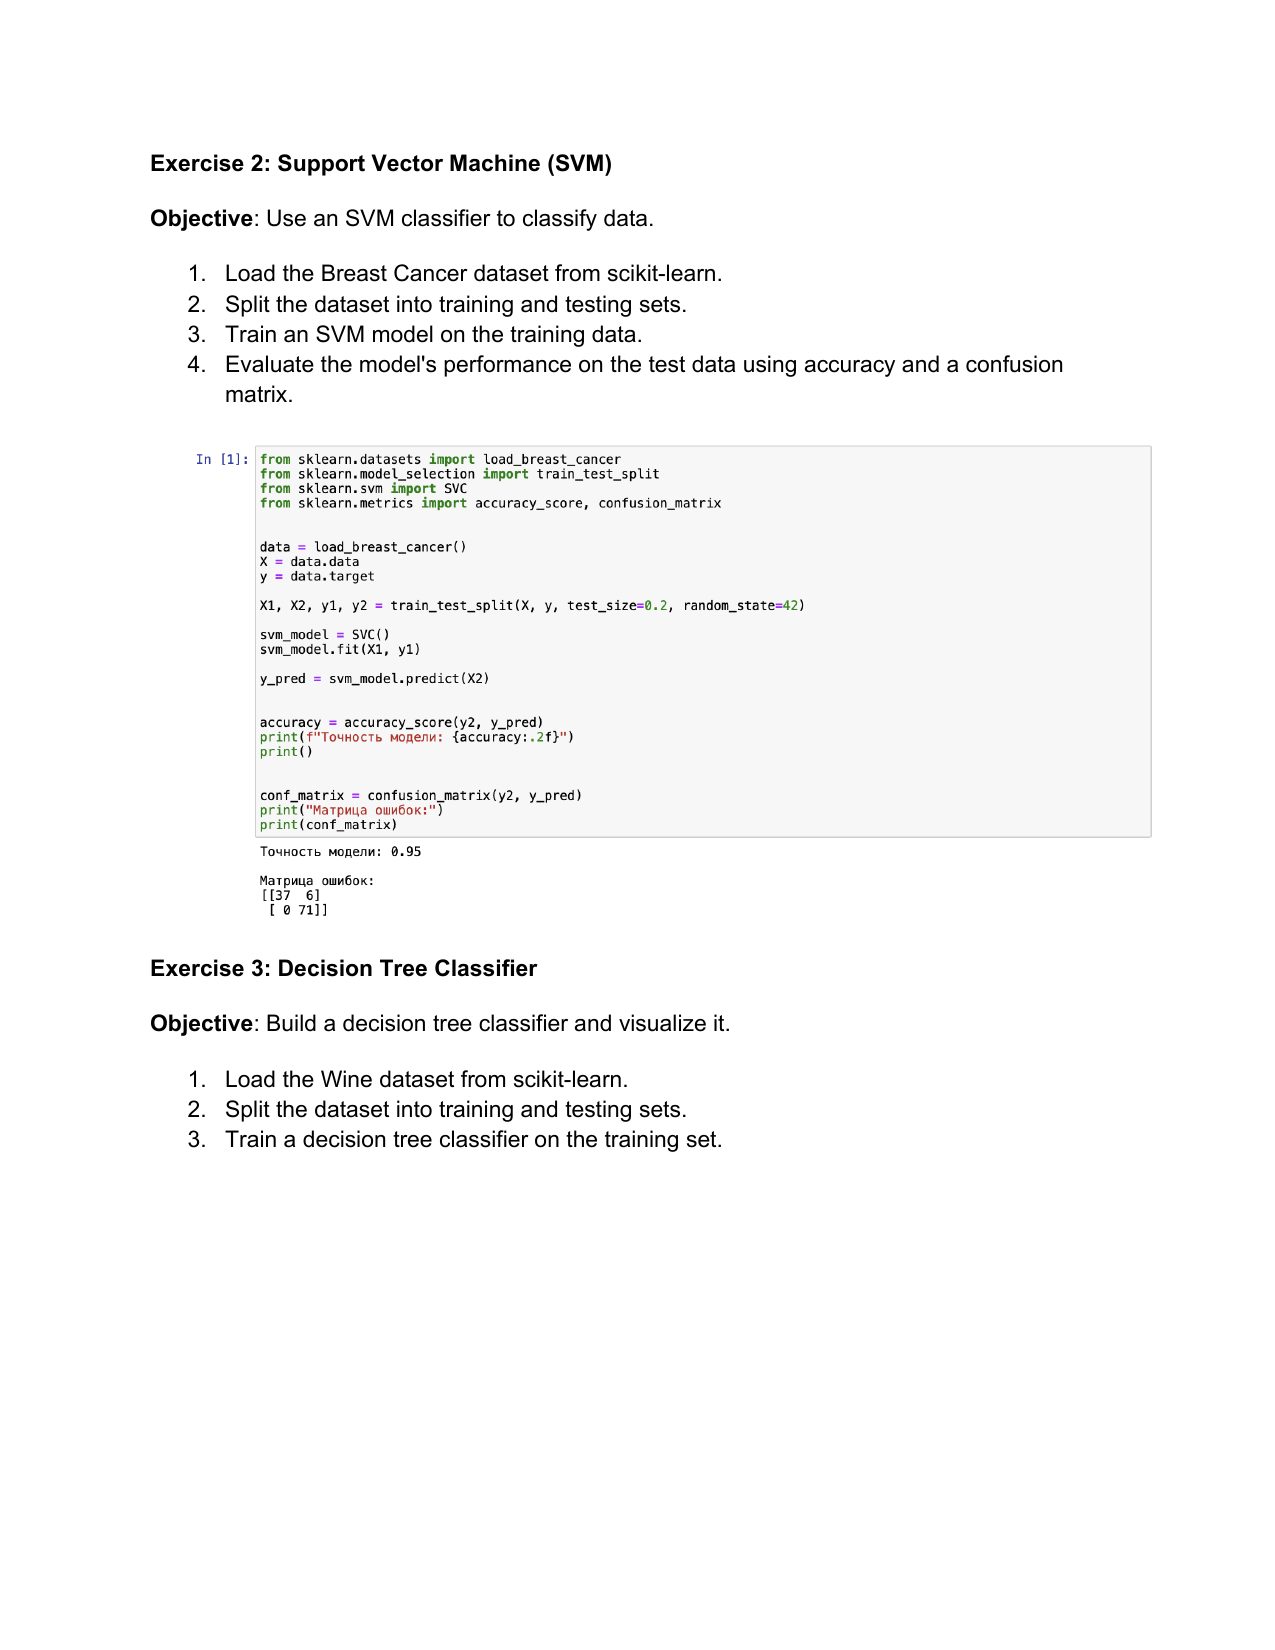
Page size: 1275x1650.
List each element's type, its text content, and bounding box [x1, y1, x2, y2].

list Load the Breast Cancer dataset from scikit-learn. [187, 260, 1125, 287]
list Train a decision tree classifier on the training set. [187, 1126, 1125, 1152]
text Objective: Use an SVM classifier to classify data. [150, 205, 1125, 232]
list Train an SVM model on the training data. [187, 321, 1125, 347]
list Split the dataset into training and testing sets. [187, 1096, 1125, 1122]
list Load the Wine dataset from scikit-learn. [187, 1066, 1125, 1092]
picture [187, 436, 1163, 927]
text Objective: Build a decision tree classifier and visualize it. [150, 1010, 1125, 1037]
subtitle Exercise 2: Support Vector Machine (SVM) [150, 150, 1125, 176]
list Evaluate the model's performance on the test data using accuracy and a confusion matrix. [187, 351, 1125, 408]
list Split the dataset into training and testing sets. [187, 291, 1125, 317]
subtitle Exercise 3: Decision Tree Classifier [150, 955, 1125, 982]
